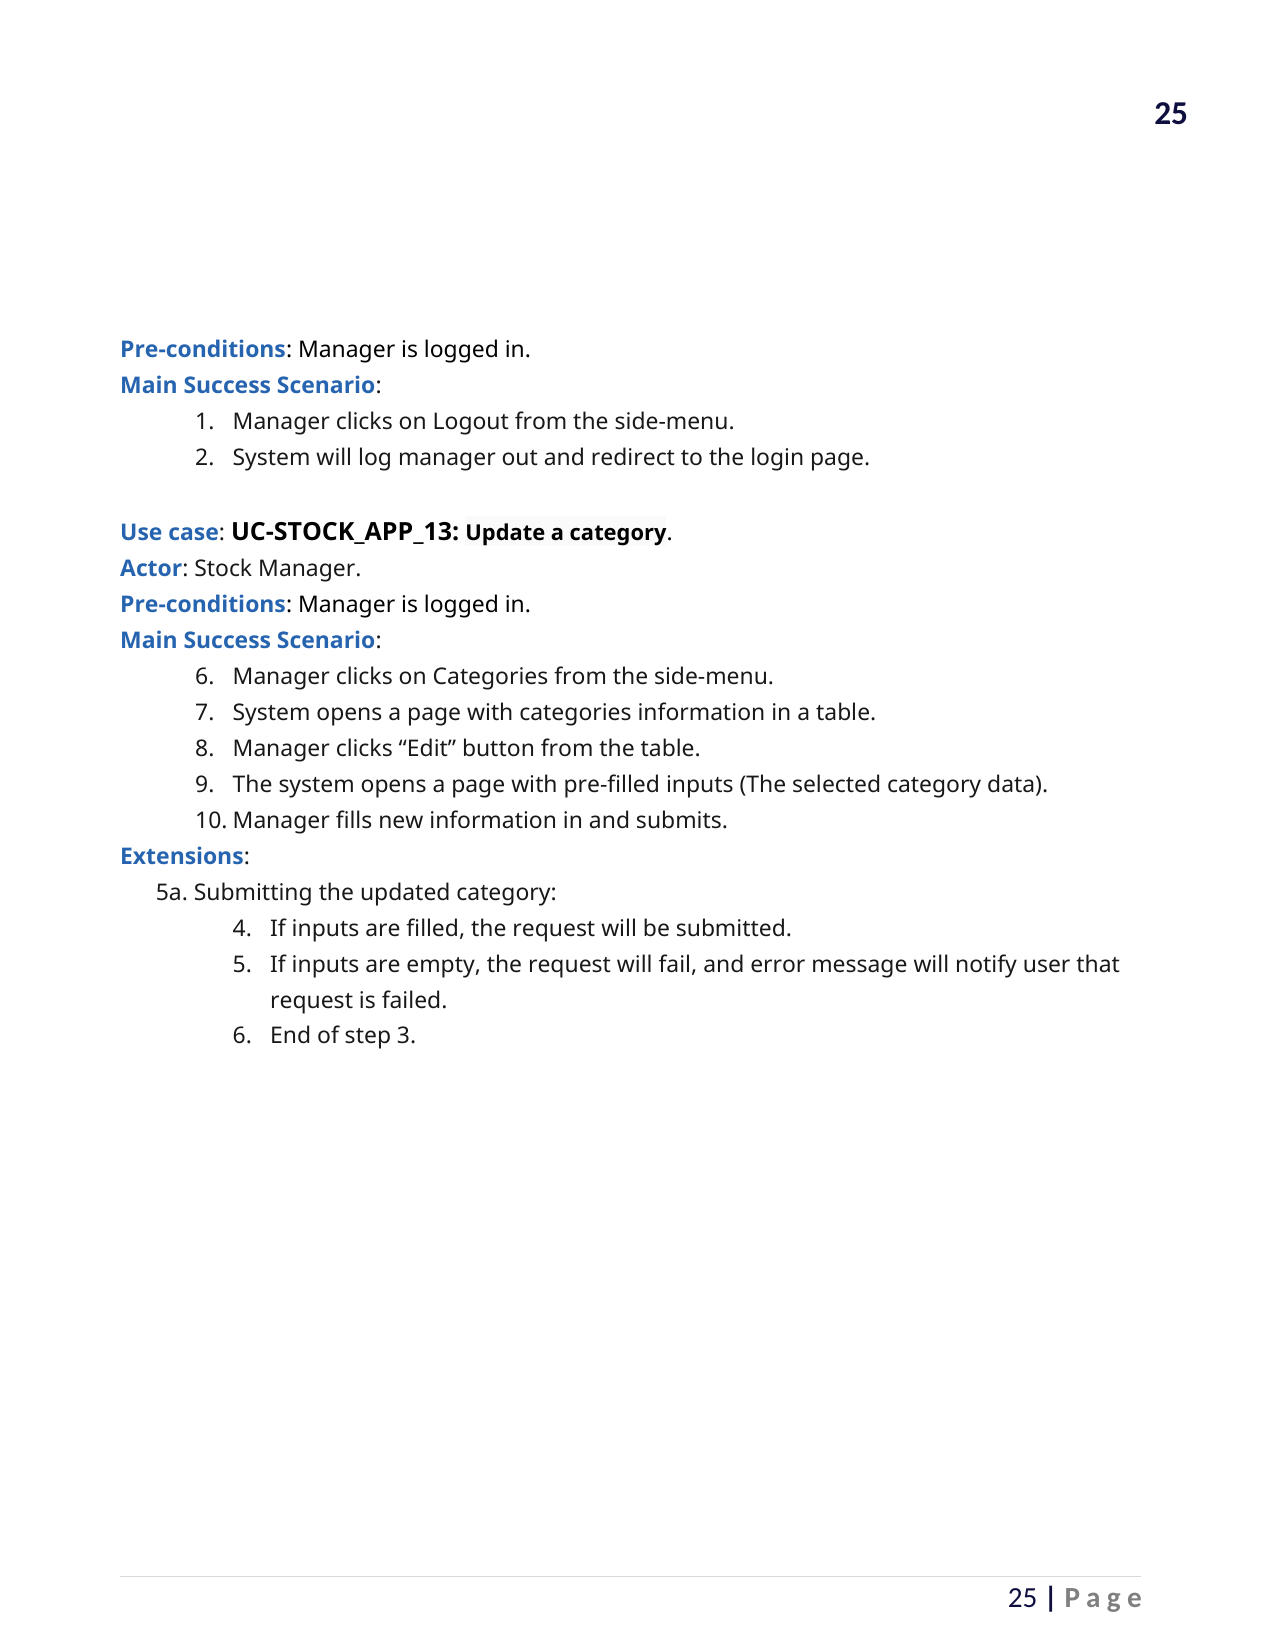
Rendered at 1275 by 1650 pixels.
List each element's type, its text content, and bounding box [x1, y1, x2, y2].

text 5a. Submitting the updated category: [120, 876, 1155, 907]
list The system opens a page with pre-filled inputs (The selected category data). [195, 768, 1155, 799]
text Actor: Stock Manager. [120, 552, 1155, 583]
text Main Success Scenario: [120, 369, 1155, 401]
list Manager fills new information in and submits. [195, 804, 1155, 835]
text Pre-conditions: Manager is logged in. [120, 333, 1155, 365]
text Pre-conditions: Manager is logged in. [120, 588, 1155, 619]
list If inputs are filled, the request will be submitted. [232, 912, 1155, 943]
list System opens a page with categories information in a table. [195, 696, 1155, 727]
list End of step 3. [232, 1019, 1155, 1051]
list If inputs are empty, the request will fail, and error message will notify user that request is failed. [232, 948, 1155, 1015]
text Extensions: [120, 840, 1155, 871]
list Manager clicks on Logout from the side-menu. [195, 405, 1155, 437]
text Main Success Scenario: [120, 624, 1155, 655]
text Use case: UC-STOCK_APP_13: Update a category. [120, 513, 1155, 547]
list Manager clicks “Edit” button from the table. [195, 732, 1155, 763]
list System will log manager out and redirect to the login page. [195, 441, 1155, 472]
list Manager clicks on Categories from the side-menu. [195, 660, 1155, 691]
